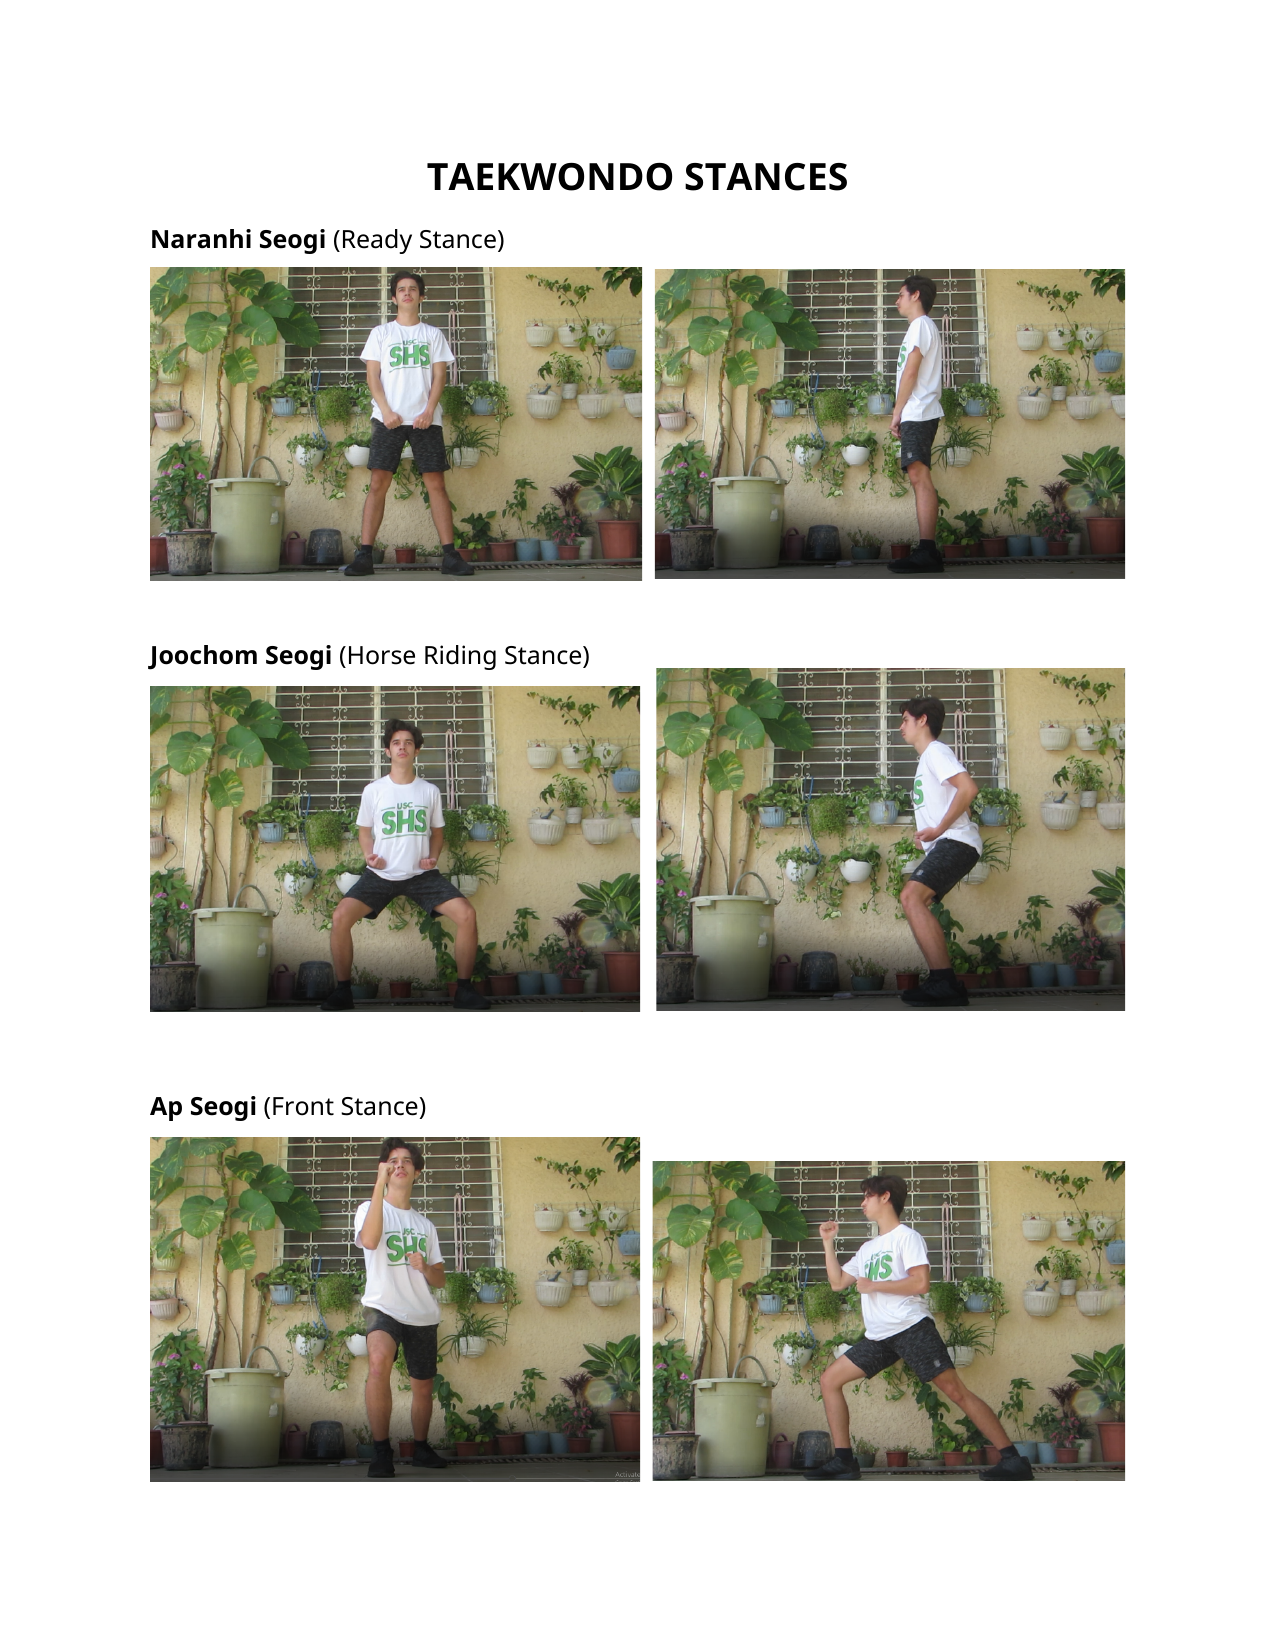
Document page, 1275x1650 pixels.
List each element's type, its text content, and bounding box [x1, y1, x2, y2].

text Naranhi Seogi (Ready Stance) [150, 222, 1125, 256]
picture [150, 686, 641, 1012]
picture [654, 269, 1125, 579]
picture [652, 1161, 1125, 1481]
picture [150, 1137, 641, 1482]
picture [150, 267, 643, 581]
text Joochom Seogi (Horse Riding Stance) [150, 638, 1125, 672]
text TAEKWONDO STANCES [150, 150, 1125, 201]
picture [656, 668, 1125, 1011]
text Ap Seogi (Front Stance) [150, 1088, 1125, 1122]
